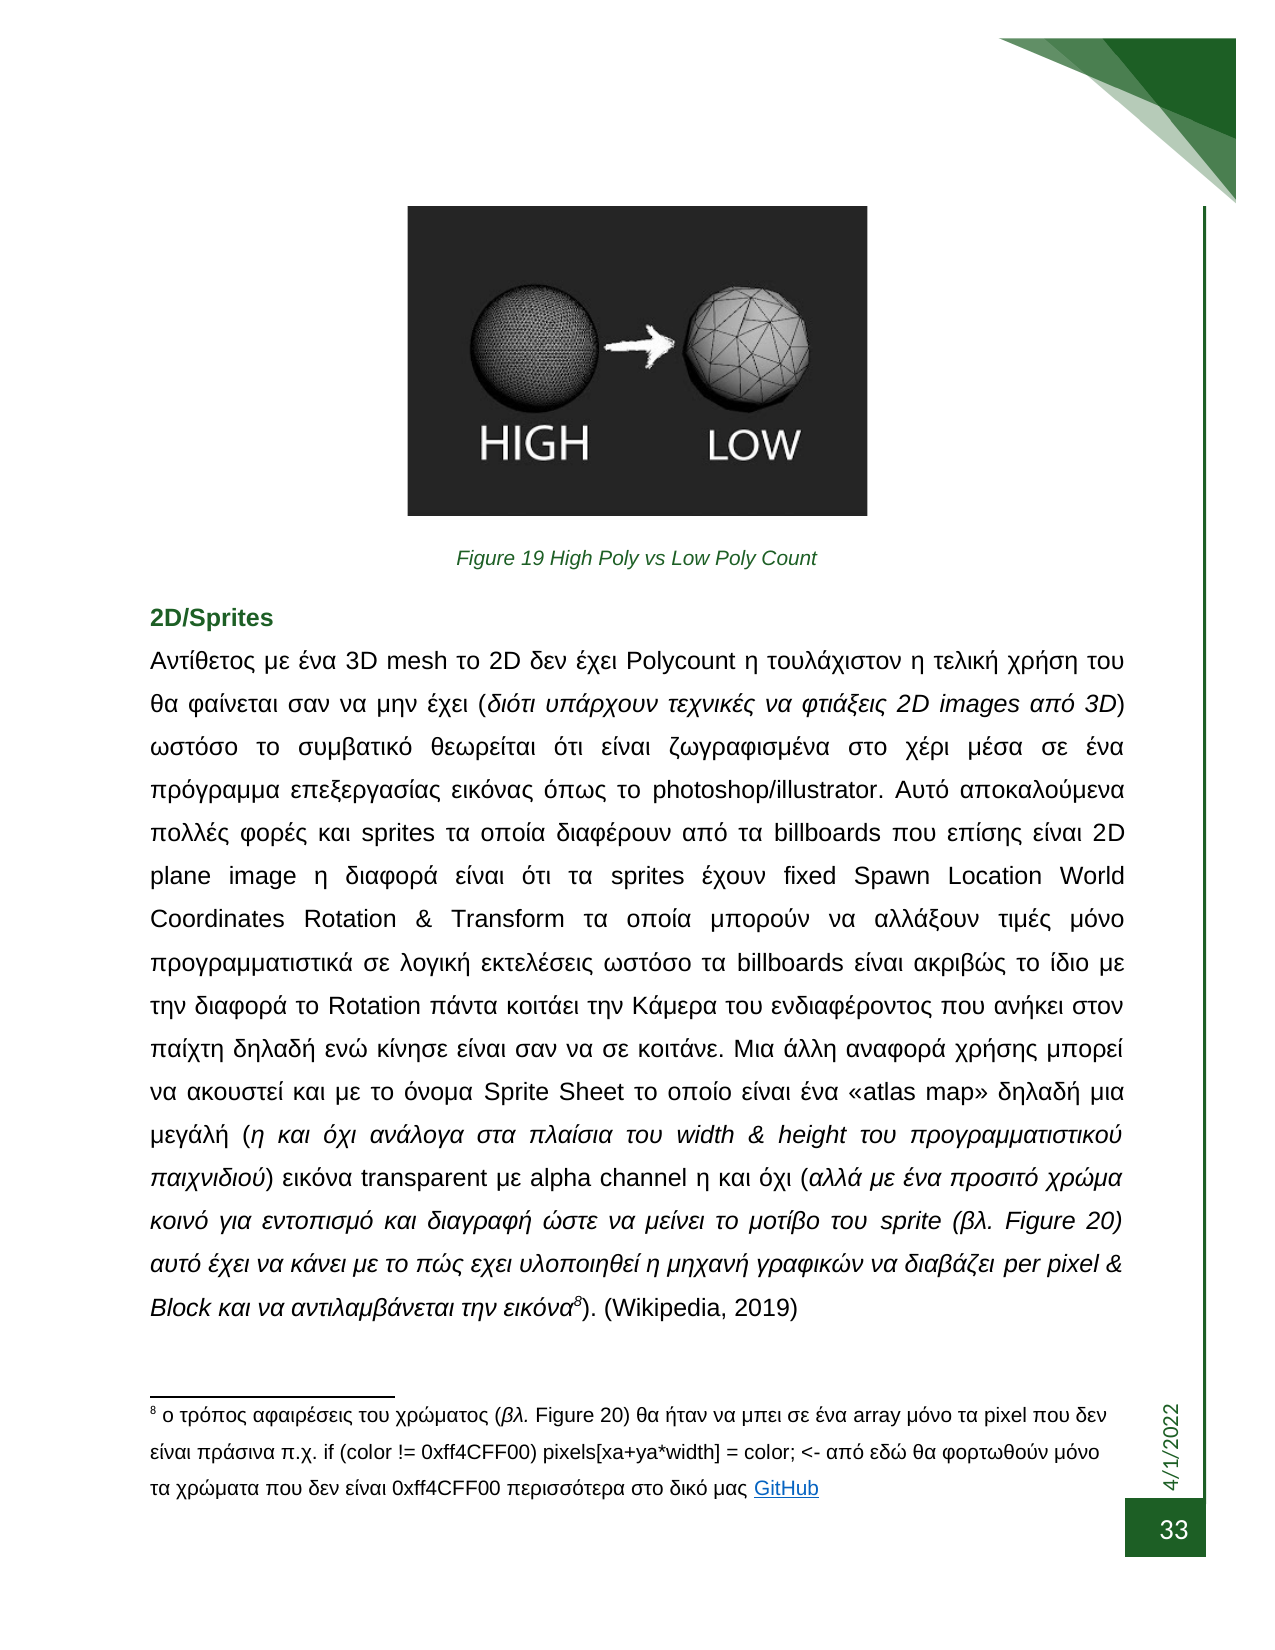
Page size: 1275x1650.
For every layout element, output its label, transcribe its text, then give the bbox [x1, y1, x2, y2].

subtitle 2D/Sprites [150, 602, 1125, 631]
text Αντίθετος με ένα 3D mesh το 2D δεν έχει Polycount η τουλάχιστον η τελική χρήση του θα φαίνεται σαν να μην έχει (διότι υπάρχουν τεχνικές να φτιάξεις 2D images από 3D) ωστόσο το συμβατικό θεωρείται ότι είναι ζωγραφισμένα στο χέρι μέσα σε ένα πρόγραμμα επεξεργασίας εικόνας όπως το photoshop/illustrator. Αυτό αποκαλούμενα πολλές φορές και sprites τα οποία διαφέρουν από τα billboards που επίσης είναι 2D plane image η διαφορά είναι ότι τα sprites έχουν fixed Spawn Location World Coordinates Rotation & Transform τα οποία μπορούν να αλλάξουν τιμές μόνο προγραμματιστικά σε λογική εκτελέσεις ωστόσο τα billboards είναι ακριβώς το ίδιο με την διαφορά το Rotation πάντα κοιτάει την Κάμερα του ενδιαφέροντος που ανήκει στον παίχτη δηλαδή ενώ κίνησε είναι σαν να σε κοιτάνε. Μια άλλη αναφορά χρήσης μπορεί να ακουστεί και με το όνομα Sprite Sheet το οποίο είναι ένα «atlas map» δηλαδή μια μεγάλή (η και όχι ανάλογα στα πλαίσια του width & height του προγραμματιστικού παιχνιδιού) εικόνα transparent με alpha channel η και όχι (αλλά με ένα προσιτό χρώμα κοινό για εντοπισμό και διαγραφή ώστε να μείνει το μοτίβο του sprite (βλ. Figure 21) αυτό έχει να κάνει με το πώς εχει υλοποιηθεί η μηχανή γραφικών να διαβάζει per pixel & Block και να αντιλαμβάνεται την εικόνα). [150, 646, 1125, 1321]
picture [407, 206, 868, 516]
text Figure 20 High Poly vs Low Poly Count [150, 546, 1125, 570]
picture [997, 38, 1236, 204]
